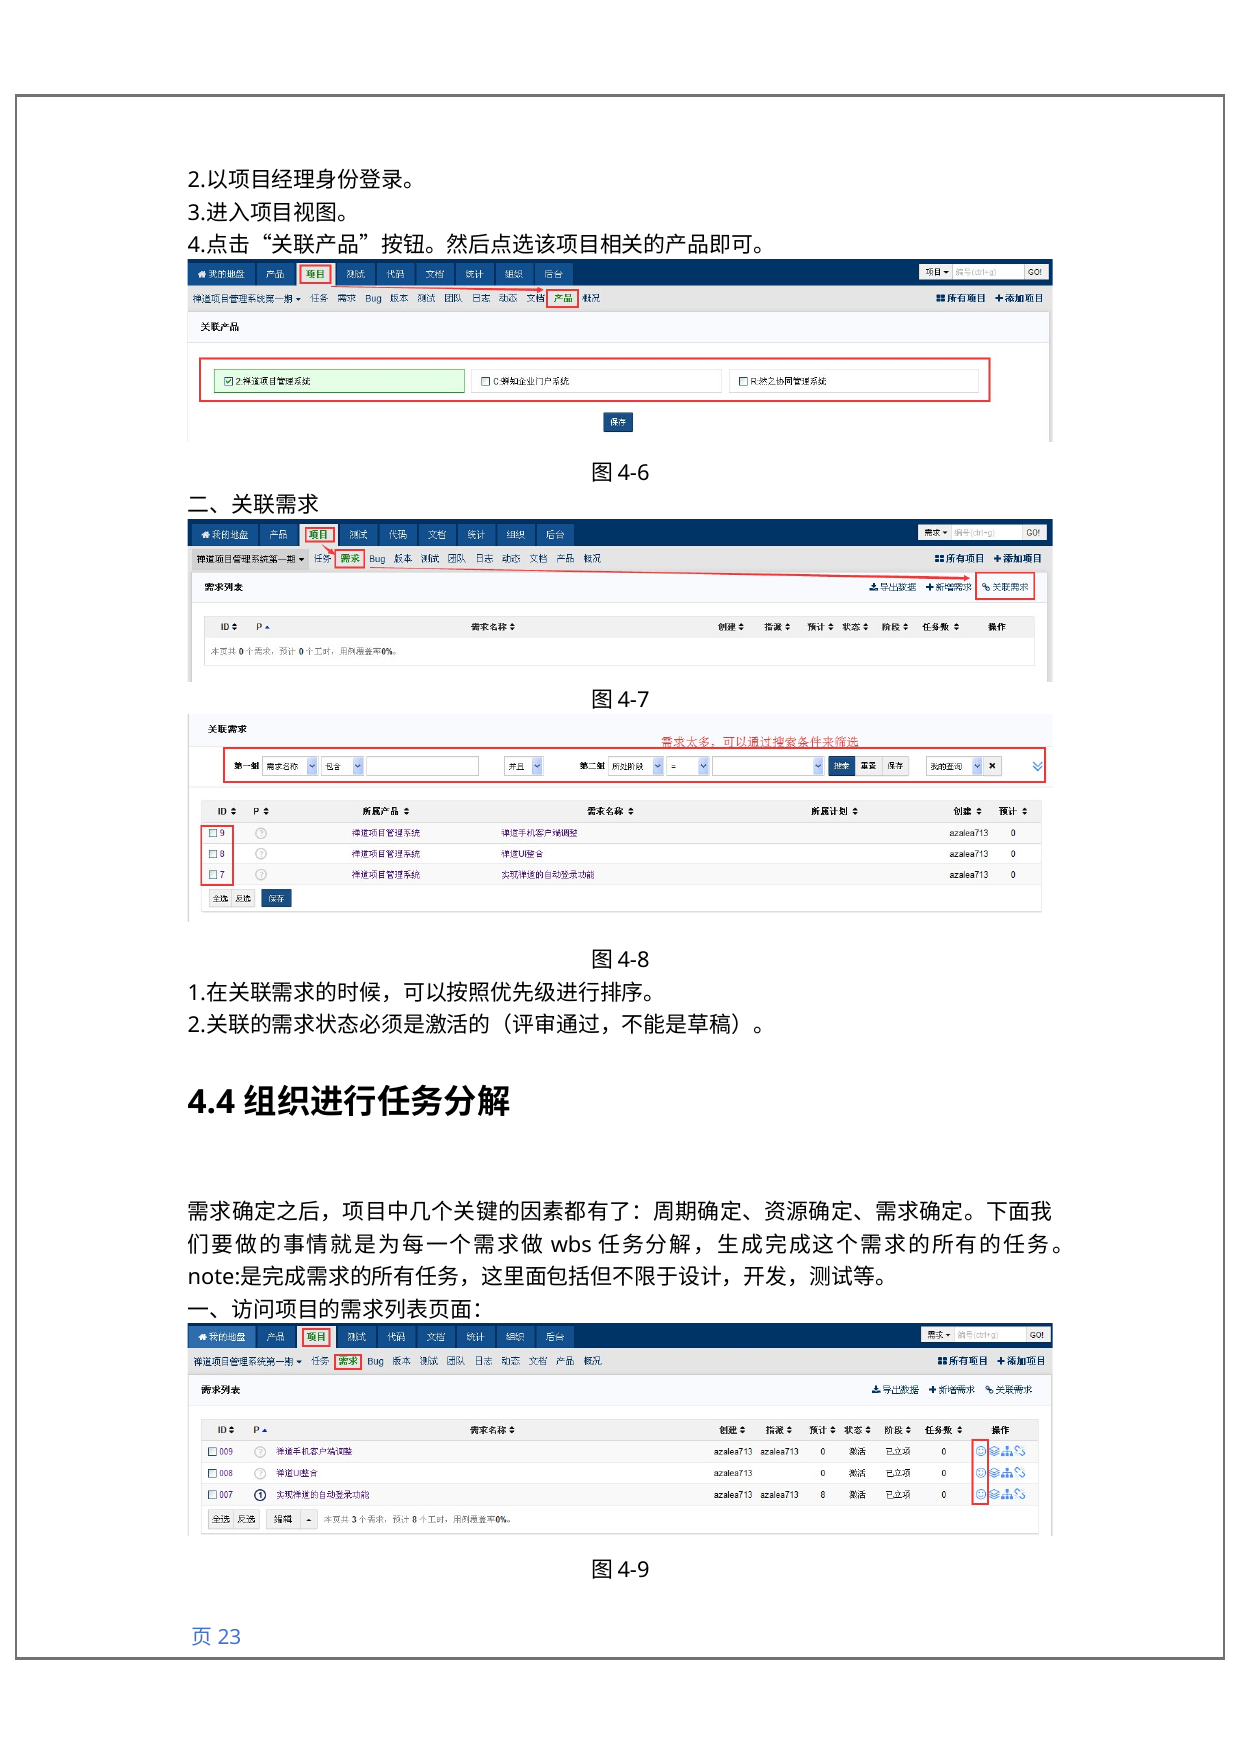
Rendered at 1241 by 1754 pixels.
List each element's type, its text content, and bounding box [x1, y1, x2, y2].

picture [187, 714, 1053, 922]
text 需求确定之后，项目中几个关键的因素都有了：周期确定、资源确定、需求确定。下面我们要做的事情就是为每一个需求做wbs任务分解，生成完成这个需求的所有的任务。note:是完成需求的所有任务，这里面包括但不限于设计，开发，测试等。 [187, 1194, 1053, 1291]
text 1.在关联需求的时候，可以按照优先级进行排序。 [187, 974, 1053, 1007]
text 一、访问项目的需求列表页面： [187, 1291, 1053, 1323]
picture [187, 259, 1053, 442]
text 二、关联需求 [187, 487, 1053, 519]
text 3.进入项目视图。 [187, 194, 1053, 227]
text 2.关联的需求状态必须是激活的（评审通过，不能是草稿）。 [187, 1007, 1053, 1039]
text 图4-7 [187, 682, 1053, 714]
text 图4-6 [187, 454, 1053, 487]
picture [187, 519, 1053, 682]
picture [187, 1323, 1053, 1536]
text 图4-8 [187, 942, 1053, 974]
text 2.以项目经理身份登录。 [187, 162, 1053, 194]
subtitle 4.4 组织进行任务分解 [187, 1067, 1053, 1132]
text 图4-9 [187, 1551, 1053, 1584]
text 4.点击“关联产品”按钮。然后点选该项目相关的产品即可。 [187, 227, 1053, 259]
